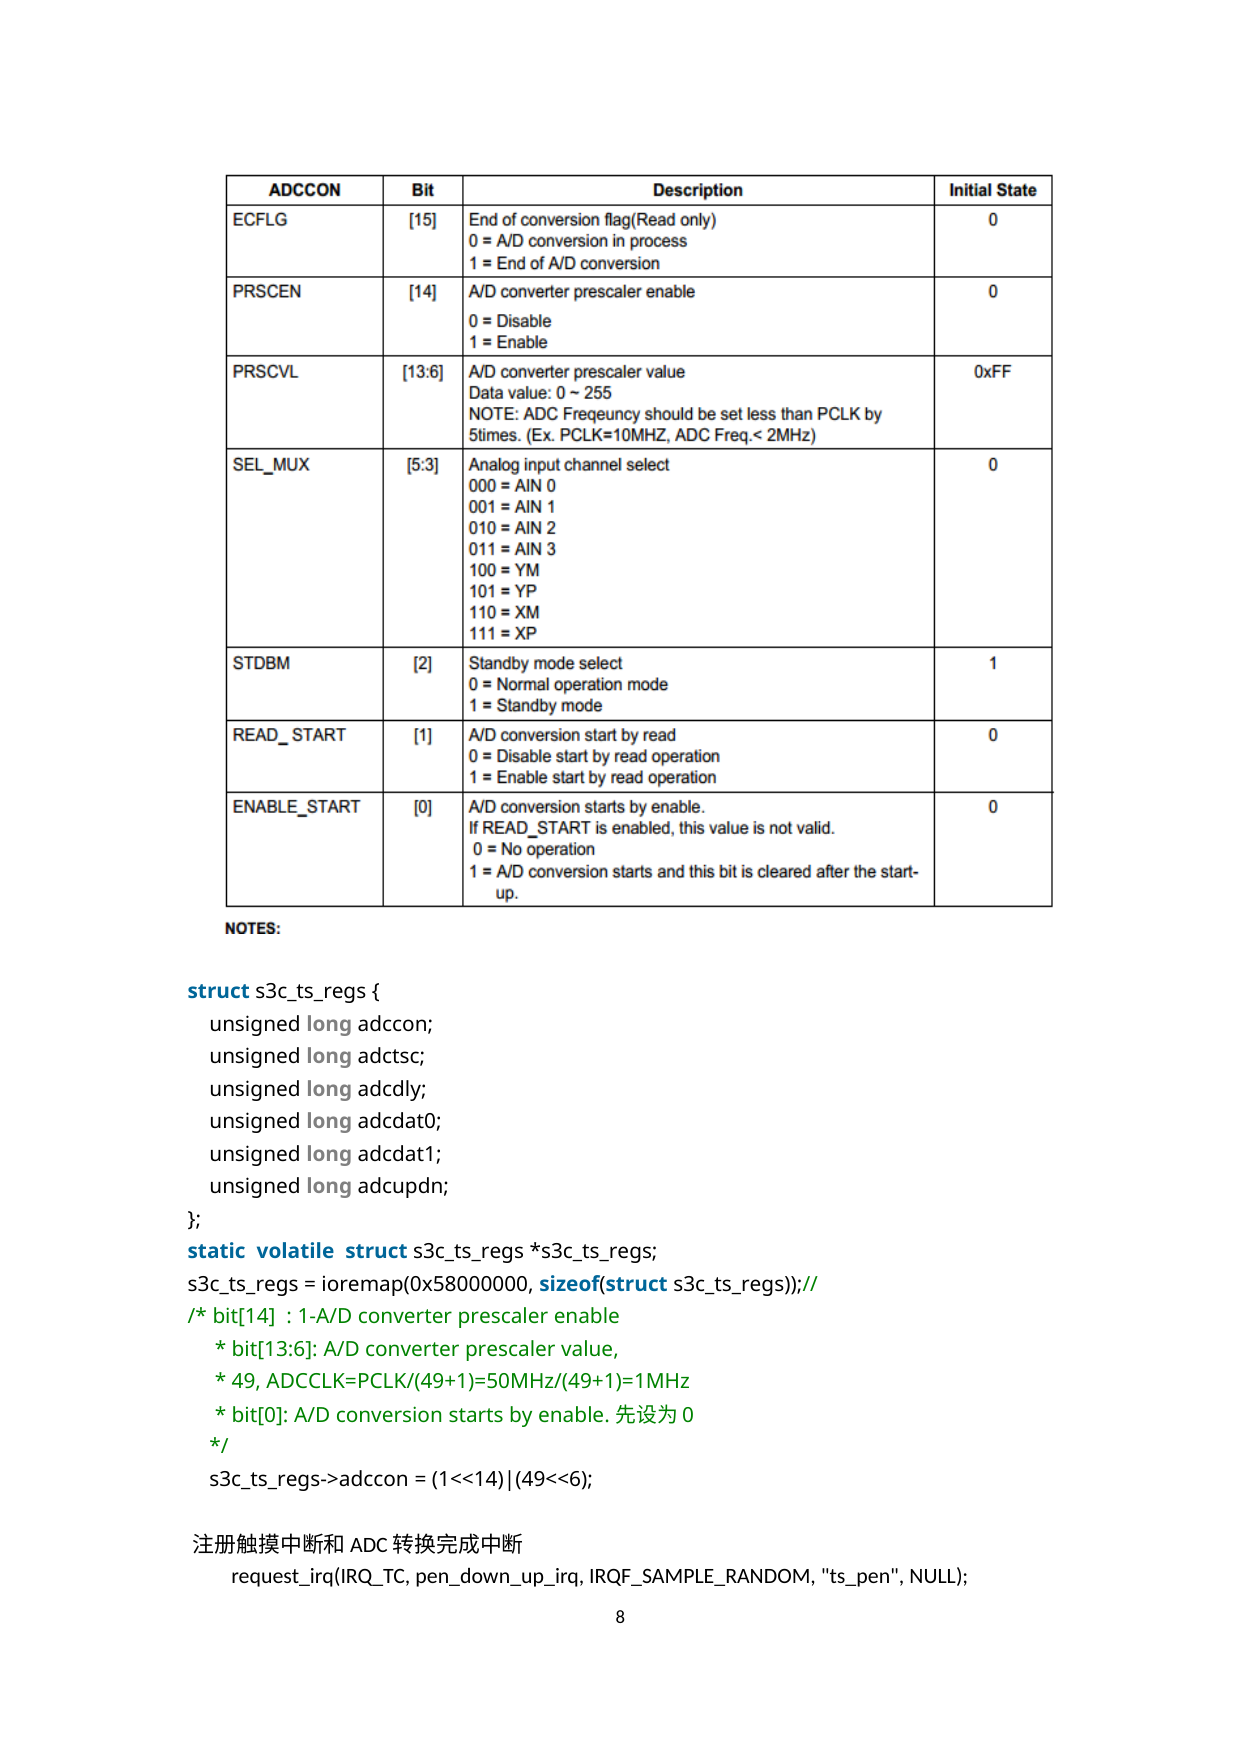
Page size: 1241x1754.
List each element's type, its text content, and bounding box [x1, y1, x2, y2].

text }; [187, 1202, 1053, 1234]
text s3c_ts_regs->adccon = (1<<14)|(49<<6); [187, 1462, 1053, 1494]
text /* bit[14] : 1-A/D converter prescaler enable [187, 1299, 1053, 1332]
text static volatile struct s3c_ts_regs *s3c_ts_regs; [187, 1234, 1053, 1267]
picture [209, 162, 1075, 934]
text * bit[0]: A/D conversion starts by enable. 先设为0 [187, 1397, 1053, 1429]
text 注册触摸中断和ADC转换完成中断 [187, 1527, 1053, 1559]
text request_irq(IRQ_TC, pen_down_up_irq, IRQF_SAMPLE_RANDOM, "ts_pen", NULL); [209, 1559, 1053, 1592]
text struct s3c_ts_regs { [187, 974, 1053, 1007]
text unsigned long adccon; [187, 1007, 1053, 1039]
text unsigned long adcdat0; [187, 1104, 1053, 1137]
text unsigned long adcdat1; [187, 1137, 1053, 1169]
text unsigned long adctsc; [187, 1039, 1053, 1072]
text unsigned long adcdly; [187, 1072, 1053, 1104]
text */ [187, 1429, 1053, 1462]
text * 49, ADCCLK=PCLK/(49+1)=50MHz/(49+1)=1MHz [187, 1364, 1053, 1397]
text * bit[13:6]: A/D converter prescaler value, [187, 1332, 1053, 1364]
text unsigned long adcupdn; [187, 1169, 1053, 1202]
text s3c_ts_regs = ioremap(0x58000000, sizeof(struct s3c_ts_regs));// [187, 1267, 1053, 1299]
